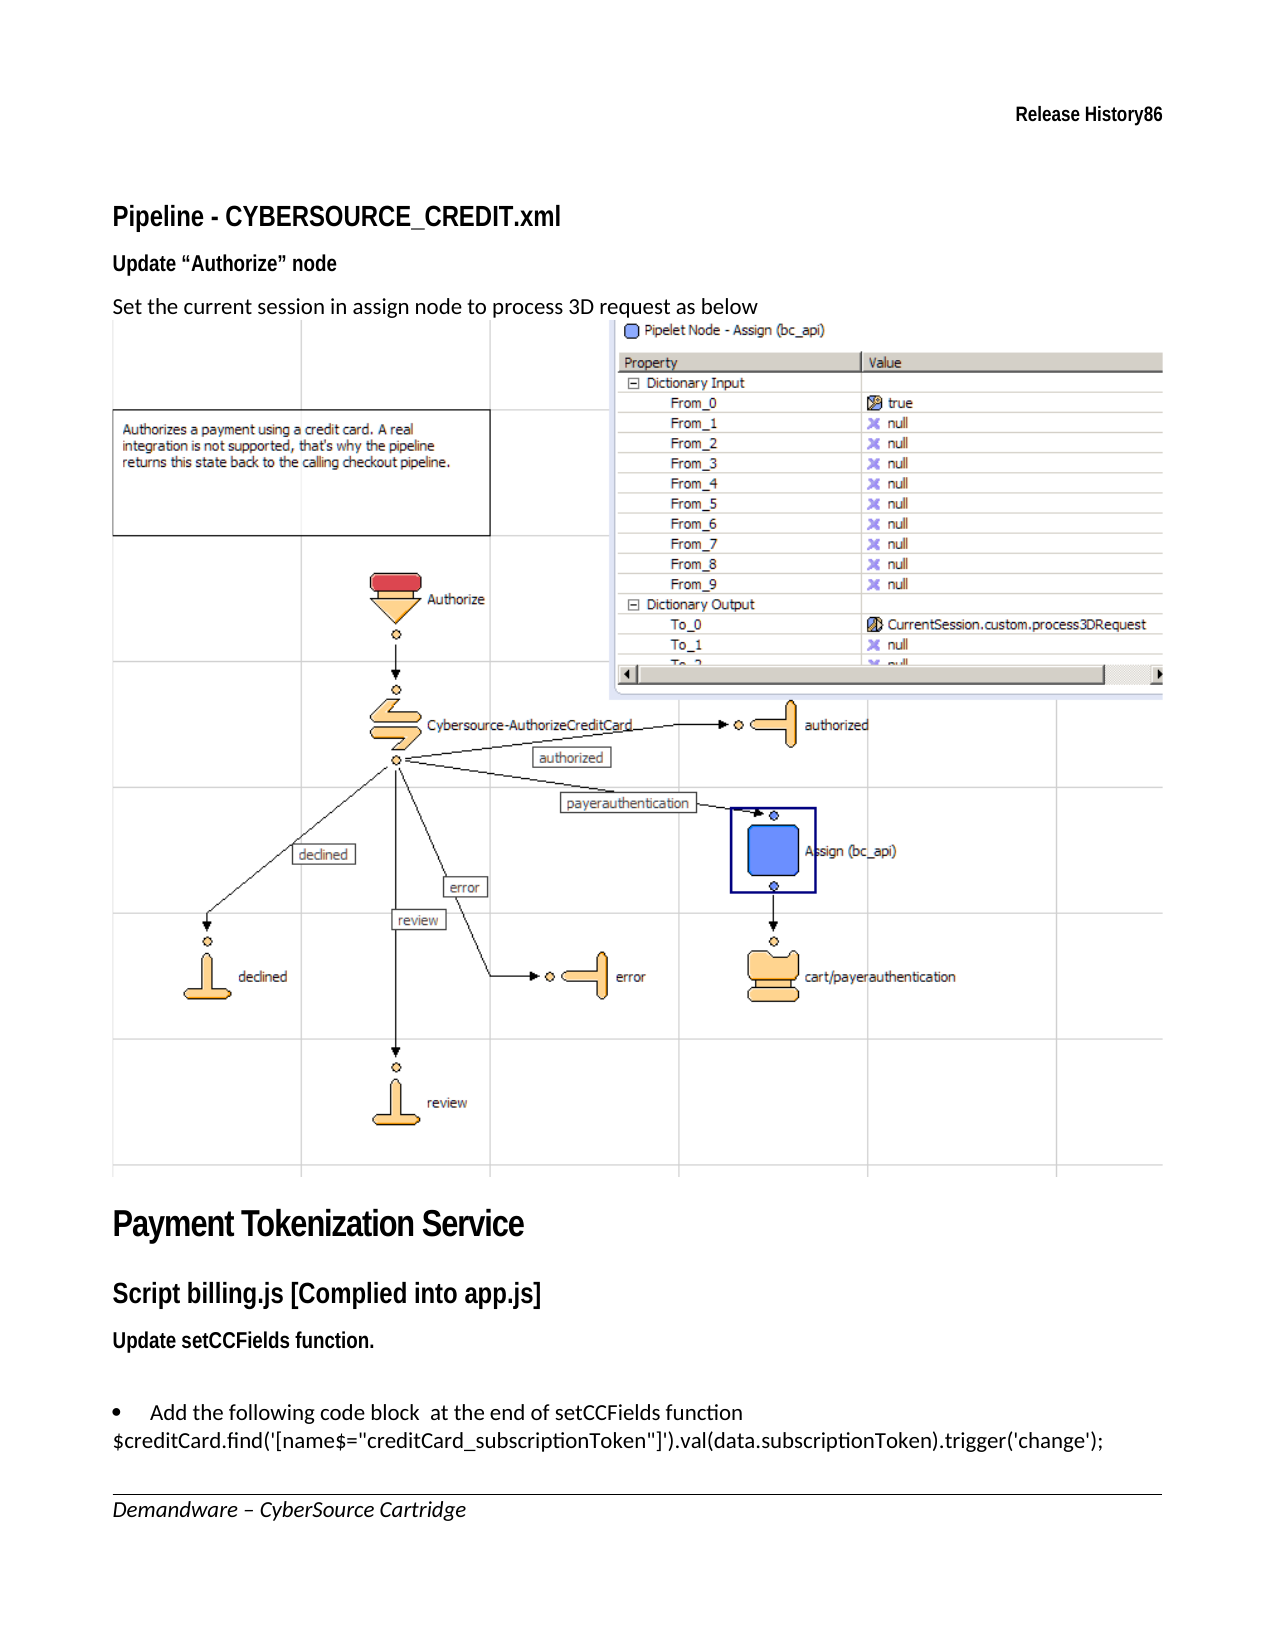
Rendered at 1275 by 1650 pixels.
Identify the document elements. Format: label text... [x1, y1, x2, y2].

subtitle Payment Tokenization Service [112, 1202, 1162, 1245]
subtitle Update setCCFields function. [112, 1327, 1162, 1353]
subtitle Script billing.js [Complied into app.js] [112, 1276, 1162, 1309]
subtitle Update “Authorize” node [112, 250, 1162, 276]
text $creditCard.find('[name$="creditCard_subscriptionToken"]').val(data.subscriptionToken).trigger('change'); [112, 1426, 1162, 1454]
list Add the following code block at the end of setCCFields function [112, 1398, 1162, 1426]
picture [112, 320, 1163, 1177]
text Set the current session in assign node to process 3D request as below [112, 292, 1162, 320]
subtitle Pipeline - CYBERSOURCE_CREDIT.xml [112, 199, 1162, 232]
